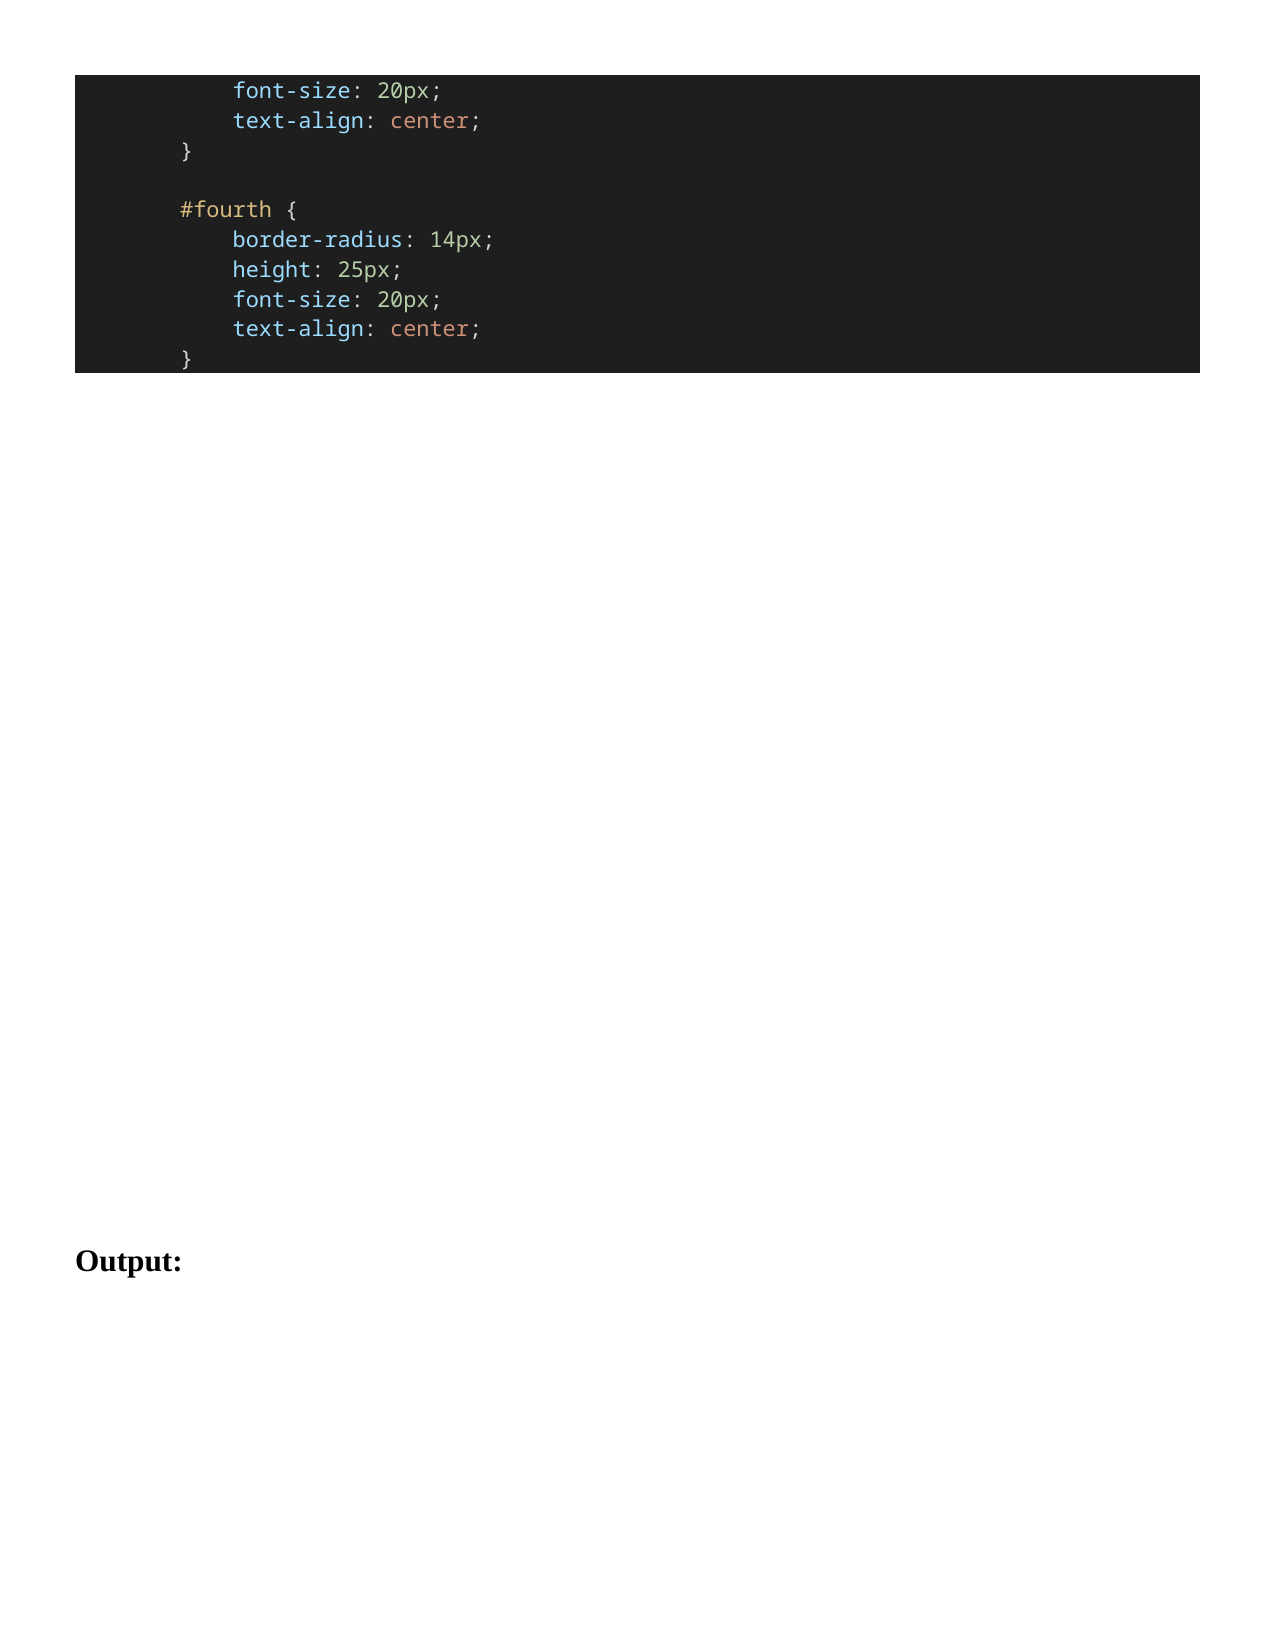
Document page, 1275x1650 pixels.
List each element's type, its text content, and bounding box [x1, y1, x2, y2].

text #fourth { [75, 194, 1200, 224]
text text-align: center; [75, 313, 1200, 343]
text text-align: center; [75, 105, 1200, 134]
text } [75, 343, 1200, 373]
text Output: [75, 1242, 1200, 1278]
text font-size: 20px; [75, 75, 1200, 105]
text } [75, 134, 1200, 164]
text height: 25px; [75, 254, 1200, 283]
text font-size: 20px; [75, 283, 1200, 313]
text border-radius: 14px; [75, 224, 1200, 254]
